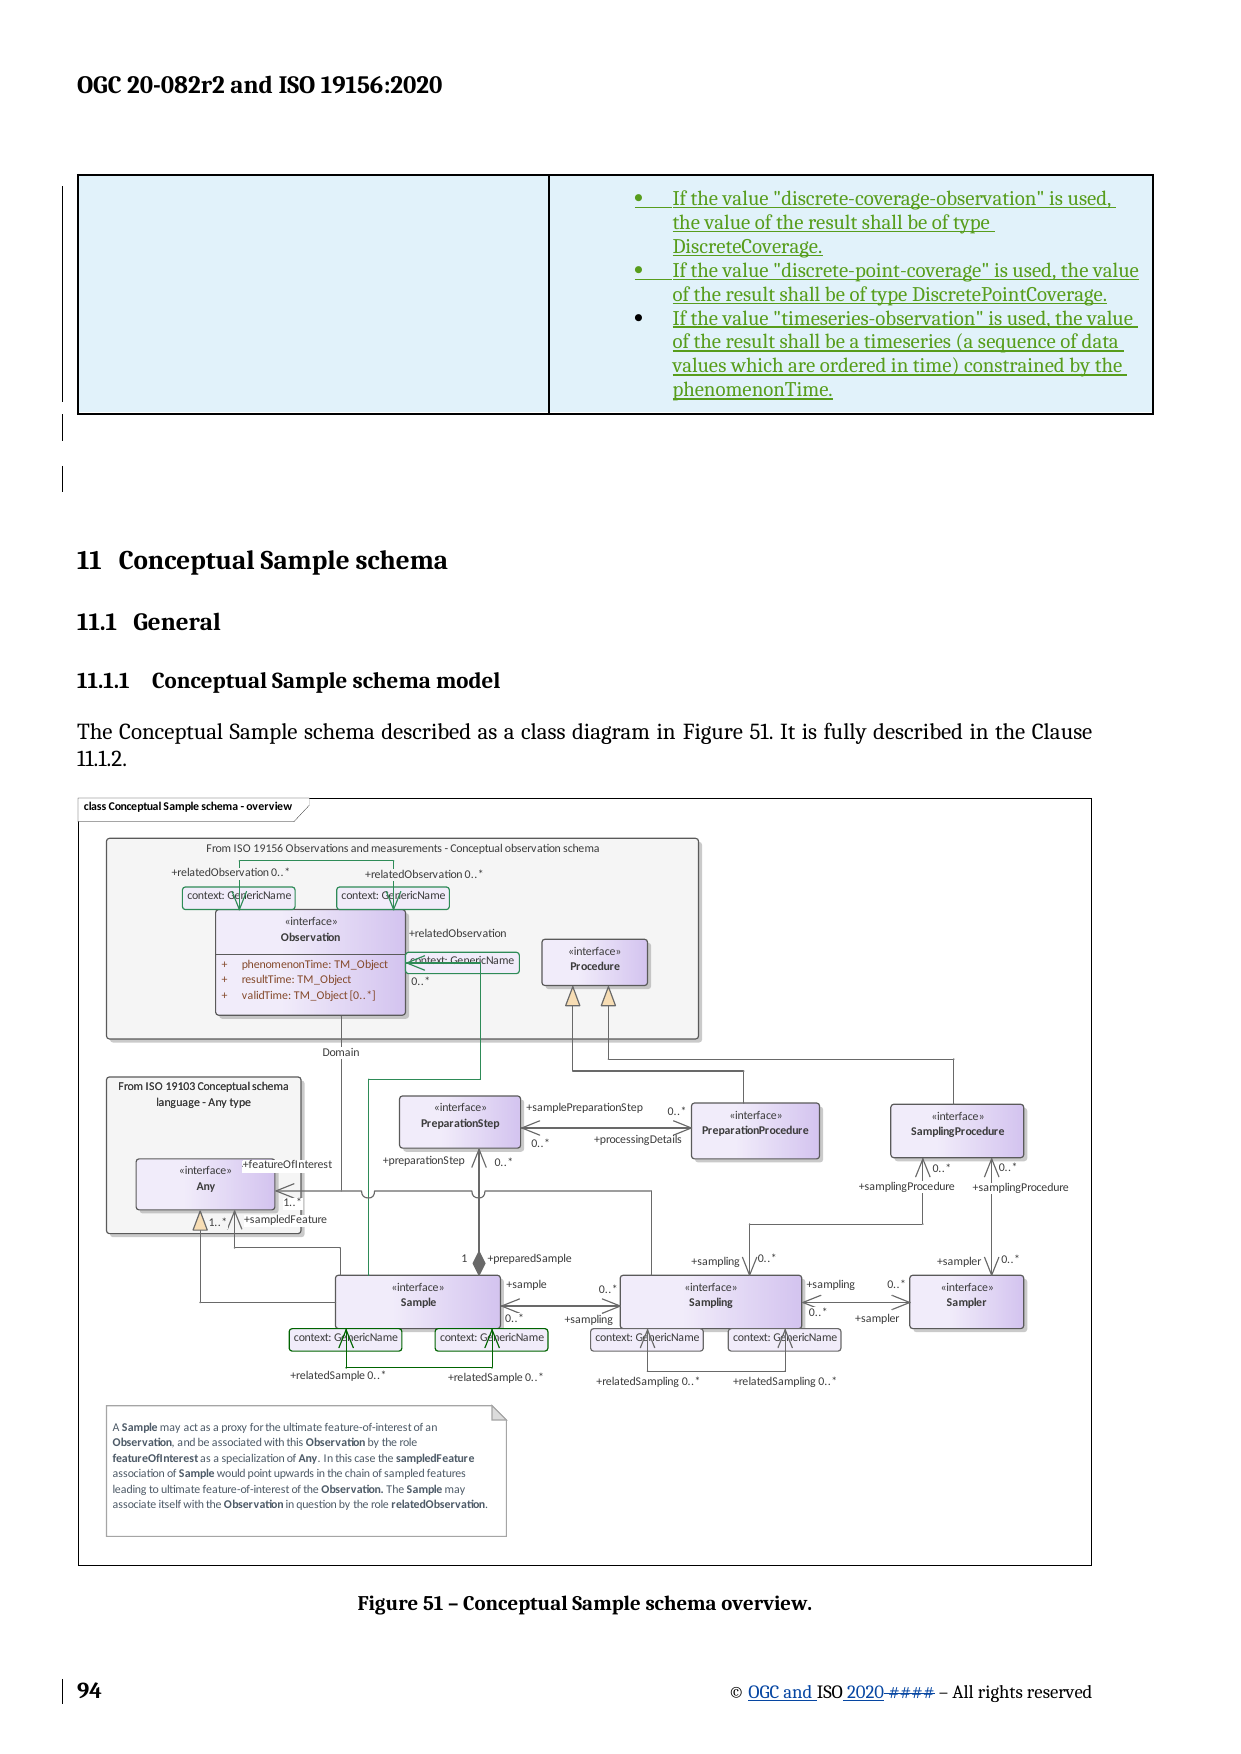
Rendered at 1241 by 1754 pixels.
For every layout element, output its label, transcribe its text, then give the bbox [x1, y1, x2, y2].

subtitle Conceptual Sample schema [77, 545, 1092, 576]
subtitle General [77, 608, 1092, 636]
subtitle Conceptual Sample schema model [77, 668, 1092, 694]
text Figure 51 – Conceptual Sample schema overview. [77, 1591, 1092, 1616]
text The Conceptual Sample schema described as a class diagram in Figure 49. It is fully described in the Clause 11.1.2. [77, 719, 1092, 772]
